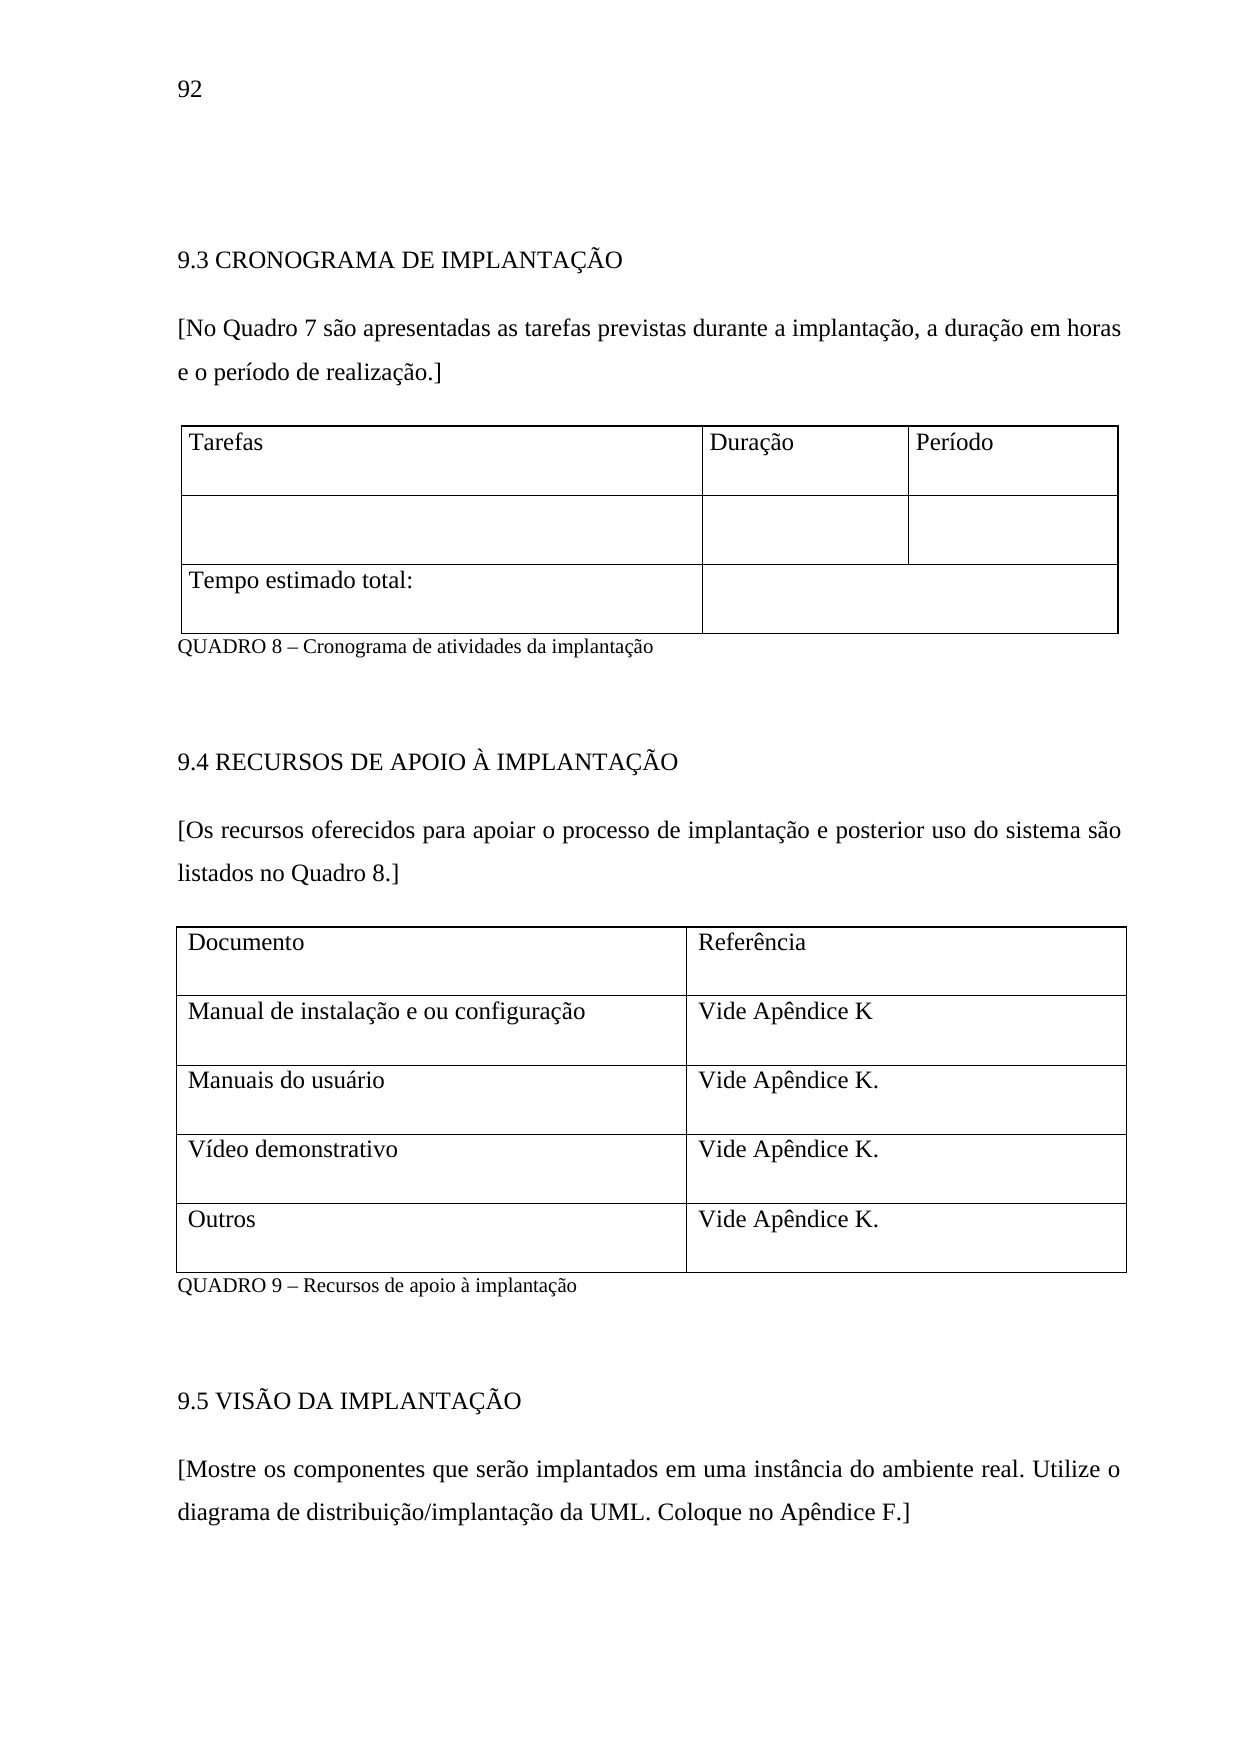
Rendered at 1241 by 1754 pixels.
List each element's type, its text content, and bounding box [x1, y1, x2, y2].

text [No Quadro 7 são apresentadas as tarefas previstas durante a implantação, a duração em horas e o período de realização.] [177, 313, 1122, 385]
table_header Documento [177, 928, 686, 995]
table_cell Outros [177, 1204, 686, 1272]
table_header Período [909, 427, 1117, 495]
table_cell Manual de instalação e ou configuração [177, 996, 686, 1064]
table_cell [703, 496, 908, 564]
subtitle 9.4 RECURSOS DE APOIO À IMPLANTAÇÃO [177, 747, 1122, 776]
table_cell [182, 496, 702, 564]
text [Os recursos oferecidos para apoiar o processo de implantação e posterior uso do sistema são listados no Quadro 8.] [177, 815, 1122, 887]
table_cell Vide Apêndice K. [687, 1135, 1126, 1203]
table_cell Vídeo demonstrativo [177, 1135, 686, 1203]
subtitle 9.5 VISÃO DA IMPLANTAÇÃO [177, 1386, 1122, 1414]
table_cell Vide Apêndice K [687, 996, 1126, 1064]
table_cell Vide Apêndice K. [687, 1066, 1126, 1133]
table_cell Vide Apêndice K. [687, 1204, 1126, 1272]
subtitle 9.3 CRONOGRAMA DE IMPLANTAÇÃO [177, 245, 1122, 274]
table_header Referência [687, 928, 1126, 995]
table_header Duração [703, 427, 908, 495]
table_cell Tempo estimado total: [182, 565, 702, 633]
table_cell [909, 496, 1117, 564]
table_header Tarefas [182, 427, 702, 495]
text [Mostre os componentes que serão implantados em uma instância do ambiente real. Utilize o diagrama de distribuição/implantação da UML. Coloque no Apêndice F.] [177, 1454, 1122, 1526]
table_cell Manuais do usuário [177, 1066, 686, 1133]
table_cell [703, 565, 1117, 633]
